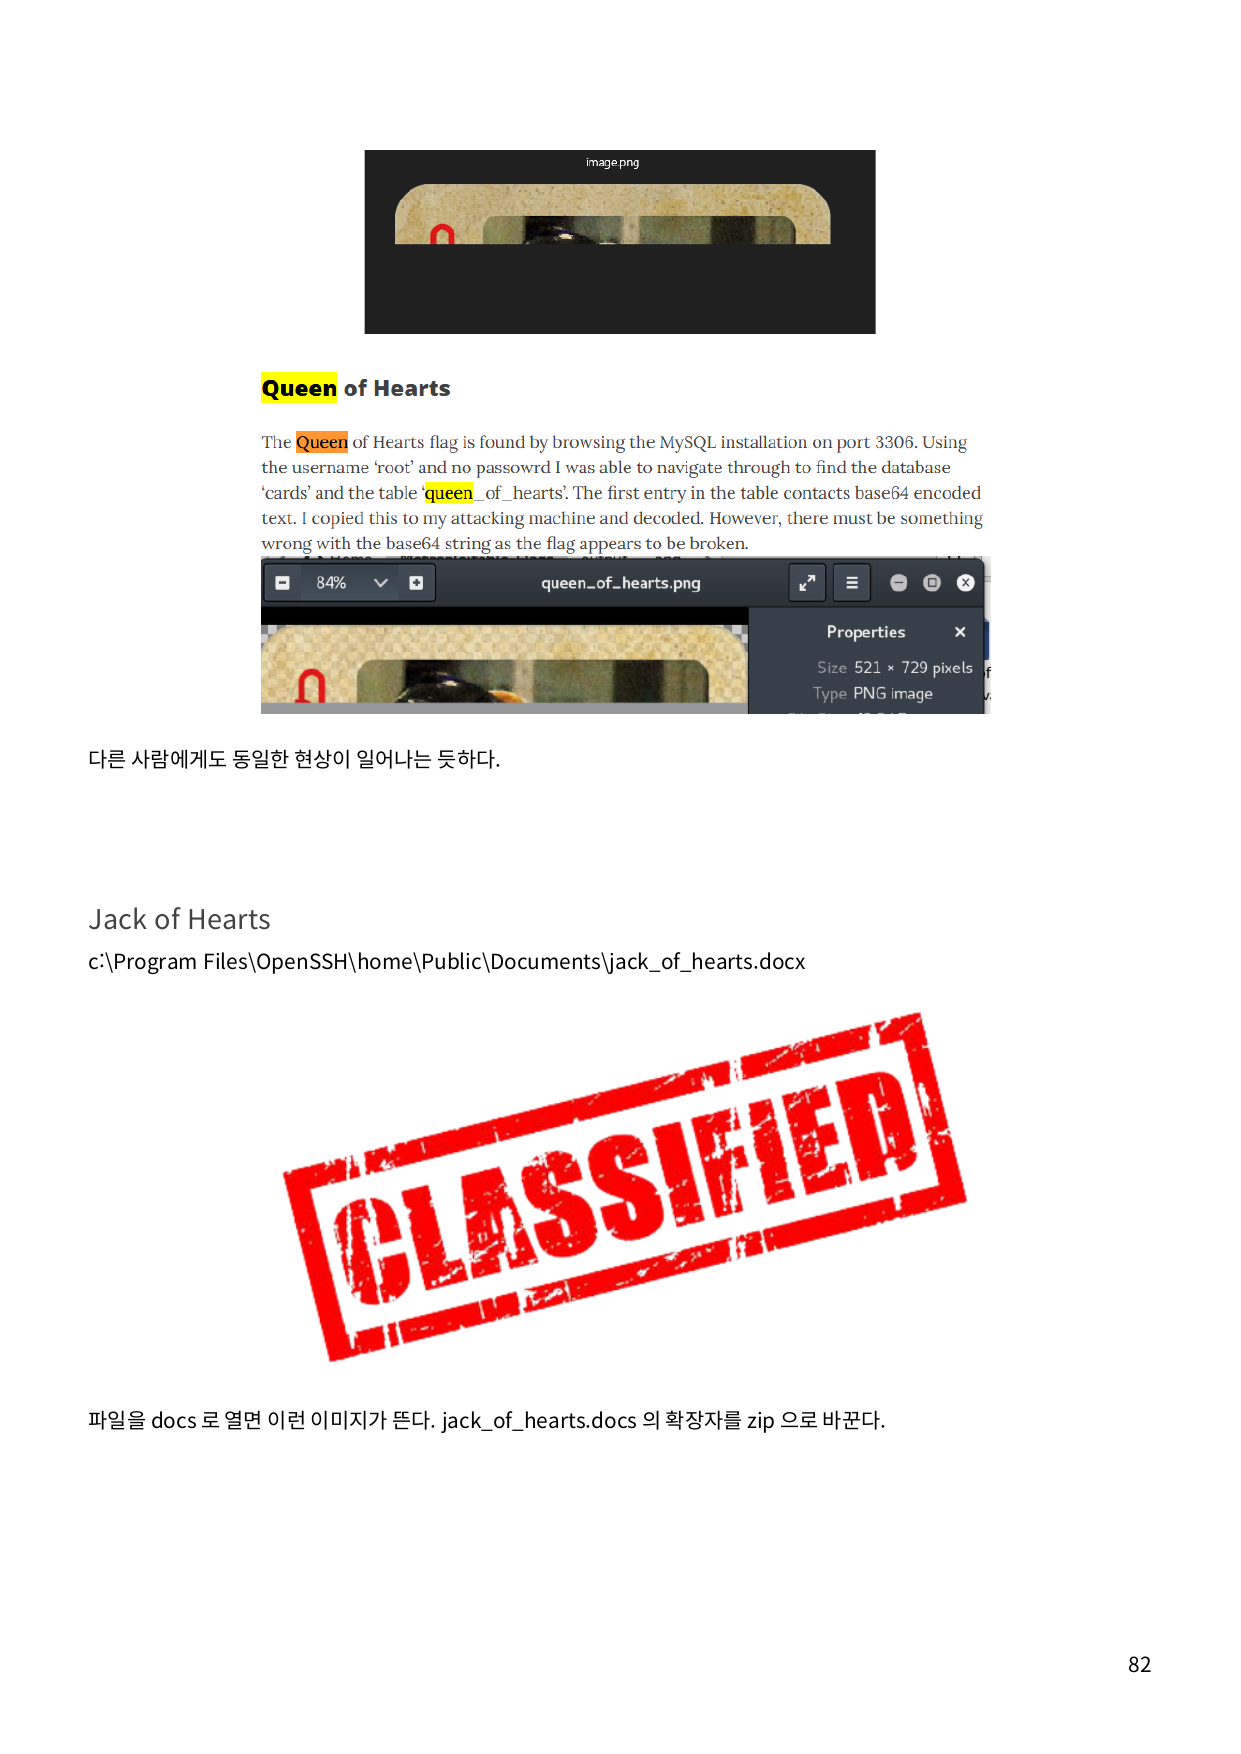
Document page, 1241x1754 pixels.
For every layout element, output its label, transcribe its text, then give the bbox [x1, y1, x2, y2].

picture [245, 363, 995, 714]
subtitle Jack of Hearts [88, 898, 1152, 937]
picture [191, 1005, 1049, 1374]
text c:\Program Files\OpenSSH\home\Public\Documents\jack_of_hearts.docx [88, 945, 1152, 975]
text 파일을 docs로 열면 이런 이미지가 뜬다. jack_of_hearts.docs의 확장자를 zip으로 바꾼다. [88, 1404, 1152, 1434]
picture [364, 150, 876, 334]
text 다른 사람에게도 동일한 현상이 일어나는 듯하다. [88, 743, 1152, 774]
